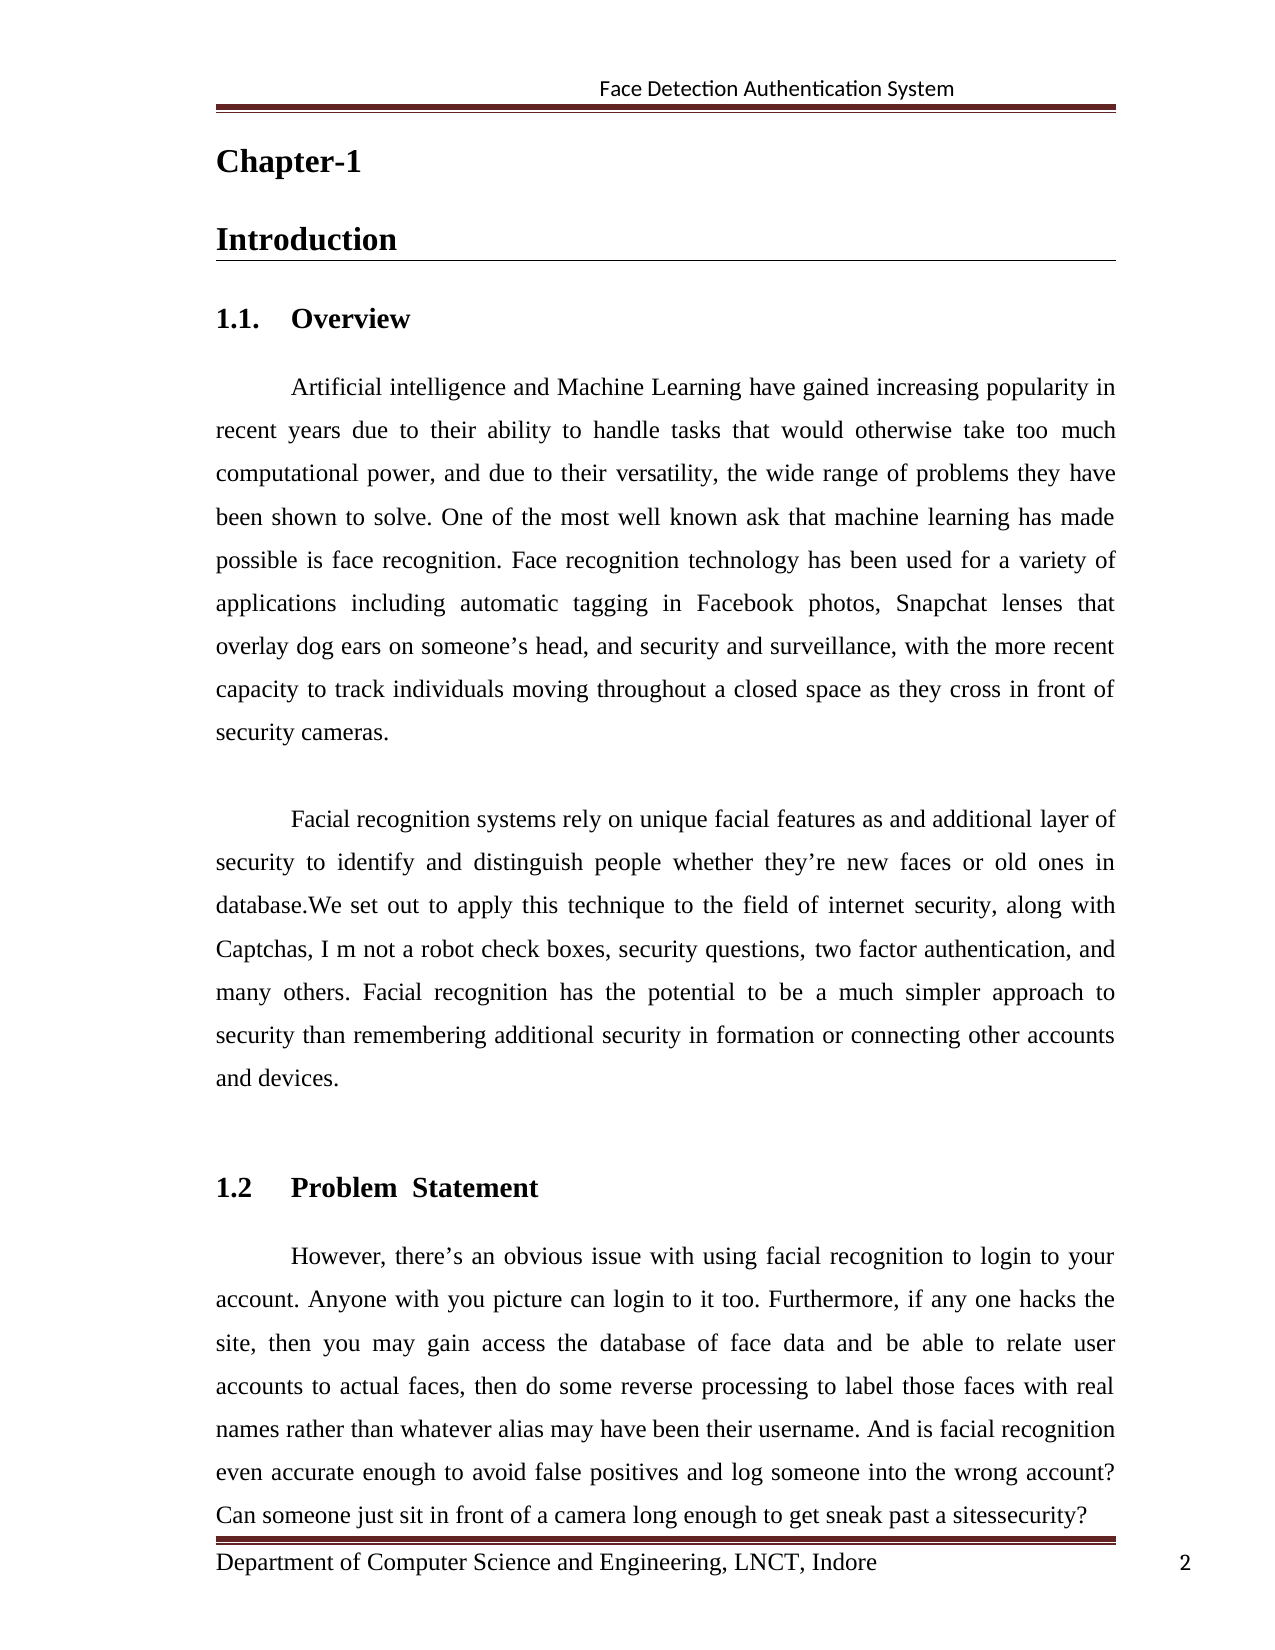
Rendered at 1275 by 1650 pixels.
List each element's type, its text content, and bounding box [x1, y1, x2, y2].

list Overview [216, 301, 1116, 335]
text However, there’s an obvious issue with using facial recognition to login to your account. Anyone with you picture can login to it too. Furthermore, if any one hacks the site, then you may gain access the database of face data and be able to relate user accounts to actual faces, then do some reverse processing to label those faces with real names rather than whatever alias may have been their username. And is facial recognition even accurate enough to avoid false positives and log someone into the wrong account? Can someone just sit in front of a camera long enough to get sneak past a sitessecurity? [216, 1241, 1116, 1529]
text Introduction [216, 220, 1116, 260]
text Artificial intelligence and Machine Learning have gained increasing popularity in recent years due to their ability to handle tasks that would otherwise take too much computational power, and due to their versatility, the wide range of problems they have been shown to solve. One of the most well known ask that machine learning has made possible is face recognition. Face recognition technology has been used for a variety of applications including automatic tagging in Facebook photos, Snapchat lenses that overlay dog ears on someone’s head, and security and surveillance, with the more recent capacity to track individuals moving throughout a closed space as they cross in front of security cameras. [216, 372, 1116, 746]
text Chapter-1 [216, 141, 1116, 180]
text Facial recognition systems rely on unique facial features as and additional layer of security to identify and distinguish people whether they’re new faces or old ones in database.We set out to apply this technique to the field of internet security, along with Captchas, I m not a robot check boxes, security questions, two factor authentication, and many others. Facial recognition has the potential to be a much simpler approach to security than remembering additional security in formation or connecting other accounts and devices. [216, 804, 1116, 1092]
list Problem Statement [216, 1170, 1116, 1204]
